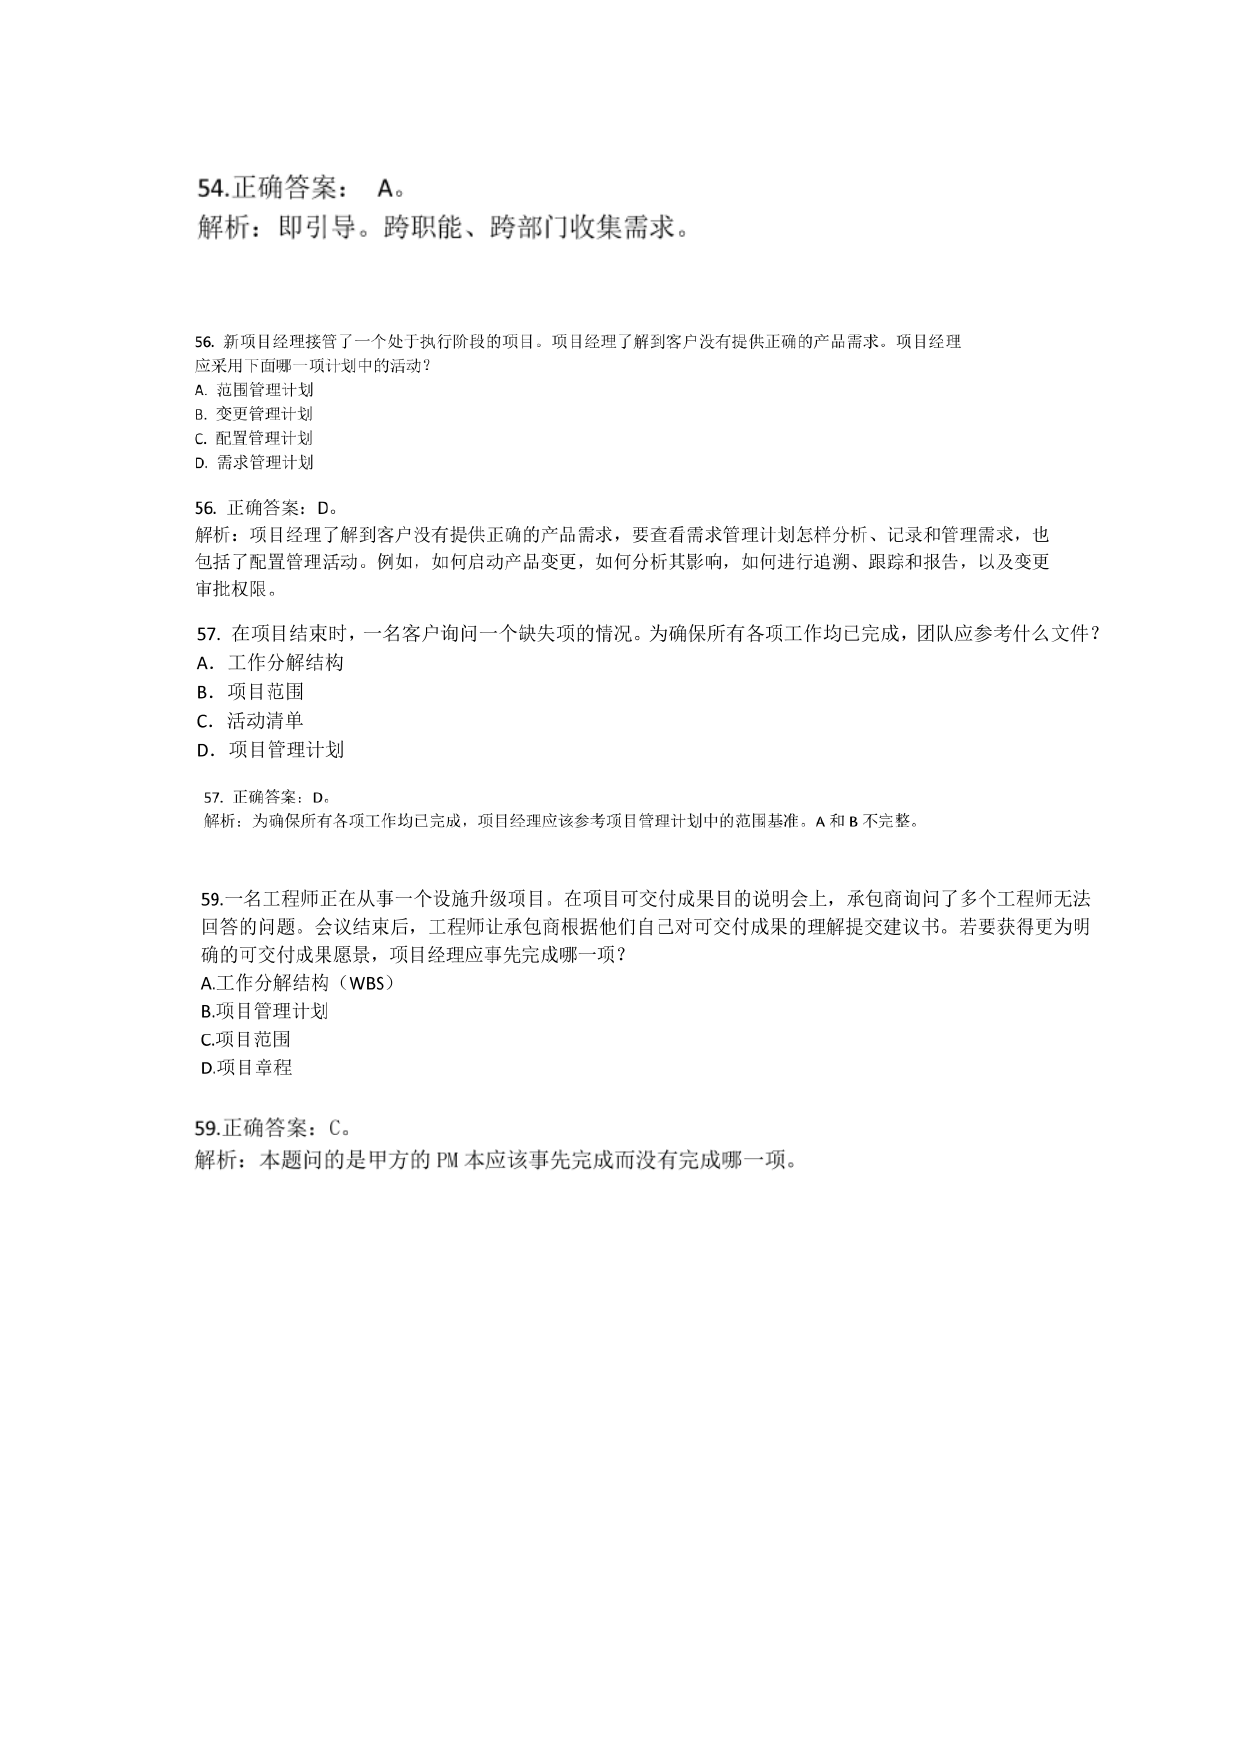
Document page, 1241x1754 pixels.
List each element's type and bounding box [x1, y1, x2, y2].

picture [187, 487, 1068, 611]
picture [187, 324, 967, 485]
picture [187, 1104, 827, 1199]
picture [187, 617, 1109, 771]
picture [187, 162, 757, 270]
picture [187, 877, 1105, 1098]
picture [187, 779, 943, 851]
